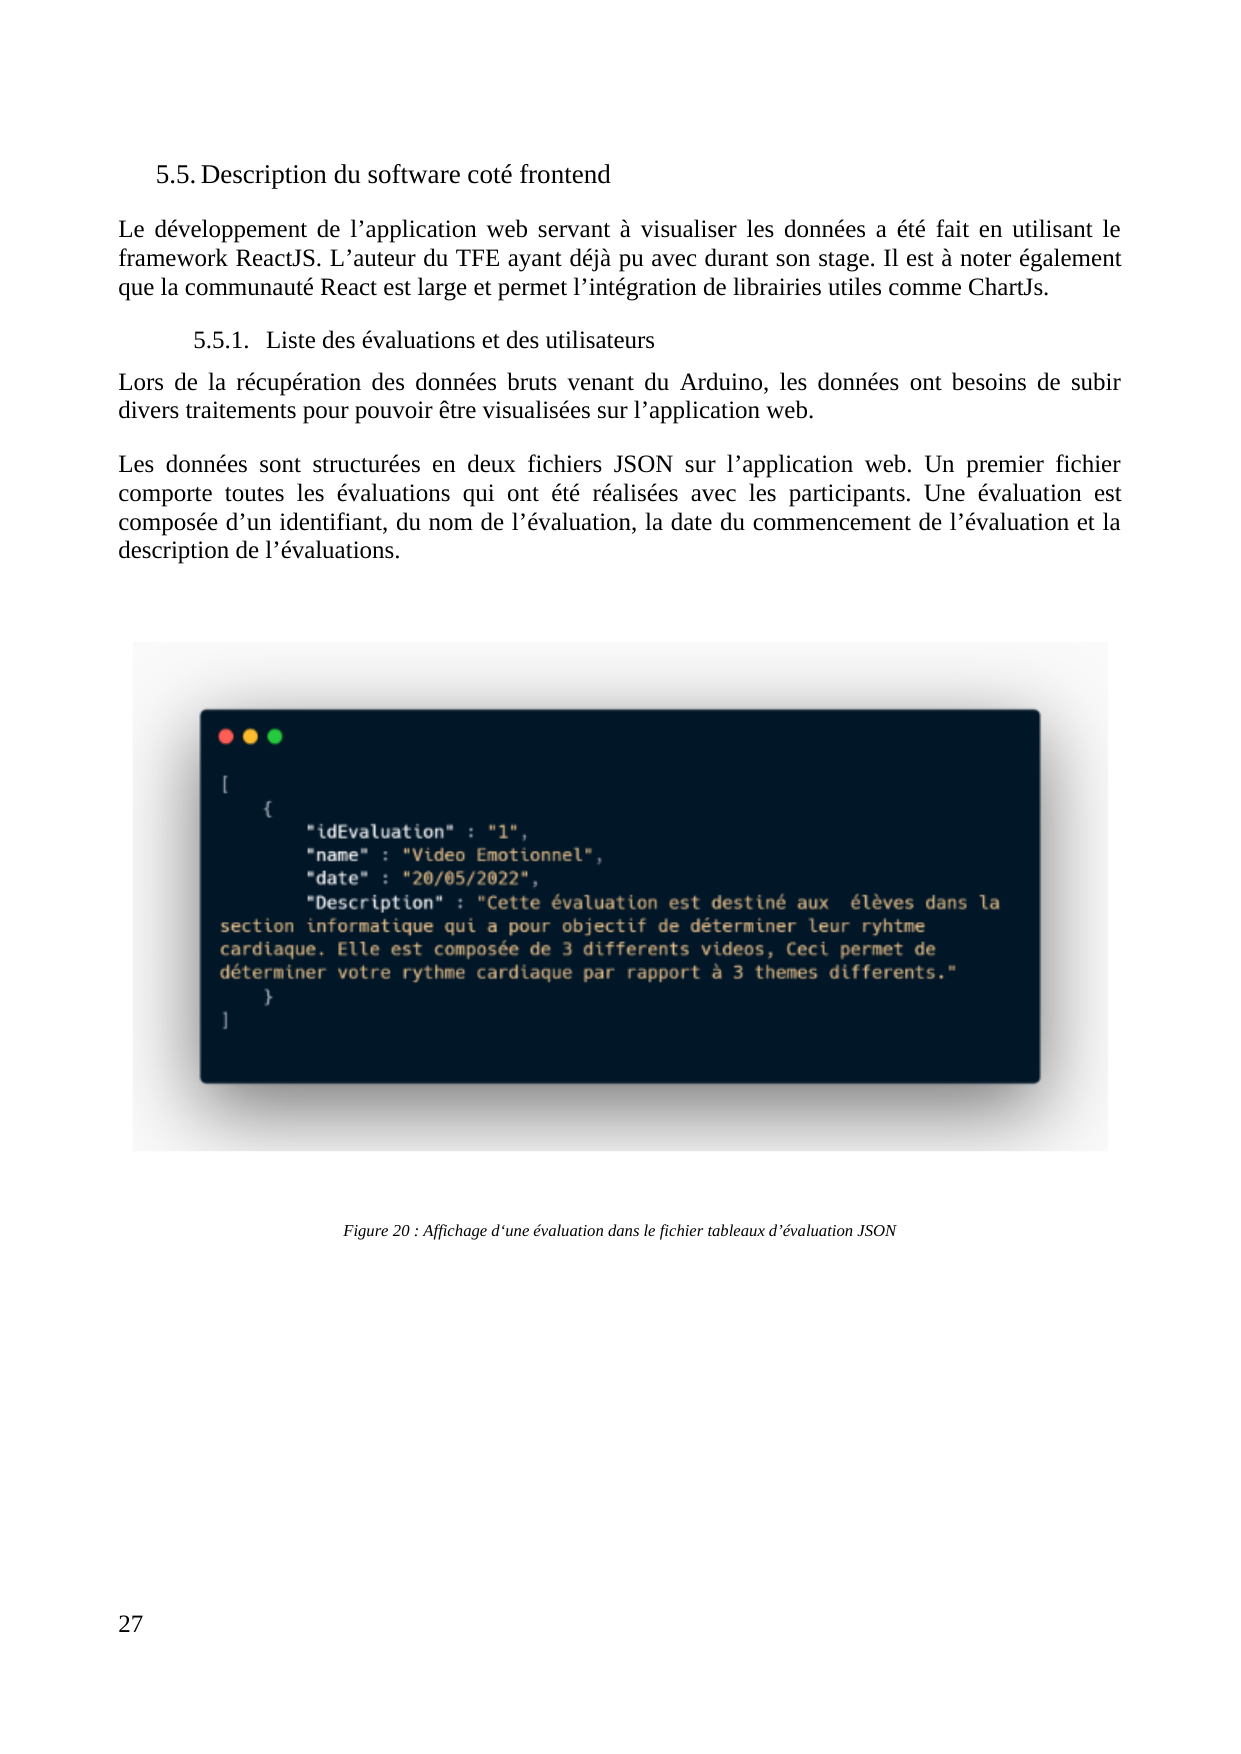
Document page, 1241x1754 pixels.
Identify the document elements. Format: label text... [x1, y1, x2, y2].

subtitle Liste des évaluations et des utilisateurs [193, 325, 1123, 354]
text Figure 20 : Affichage d‘une évaluation dans le fichier tableaux d’évaluation JSON [118, 1221, 1123, 1240]
text Lors de la récupération des données bruts venant du Arduino, les données ont besoins de subir divers traitements pour pouvoir être visualisées sur l’application web. [118, 367, 1123, 424]
text Le développement de l’application web servant à visualiser les données a été fait en utilisant le framework ReactJS. L’auteur du TFE ayant déjà pu avec durant son stage. Il est à noter également que la communauté React est large et permet l’intégration de librairies utiles comme ChartJs. [118, 214, 1123, 300]
subtitle Description du software coté frontend [156, 158, 1123, 189]
text Les données sont structurées en deux fichiers JSON sur l’application web. Un premier fichier comporte toutes les évaluations qui ont été réalisées avec les participants. Une évaluation est composée d’un identifiant, du nom de l’évaluation, la date du commencement de l’évaluation et la description de l’évaluations. [118, 449, 1123, 564]
